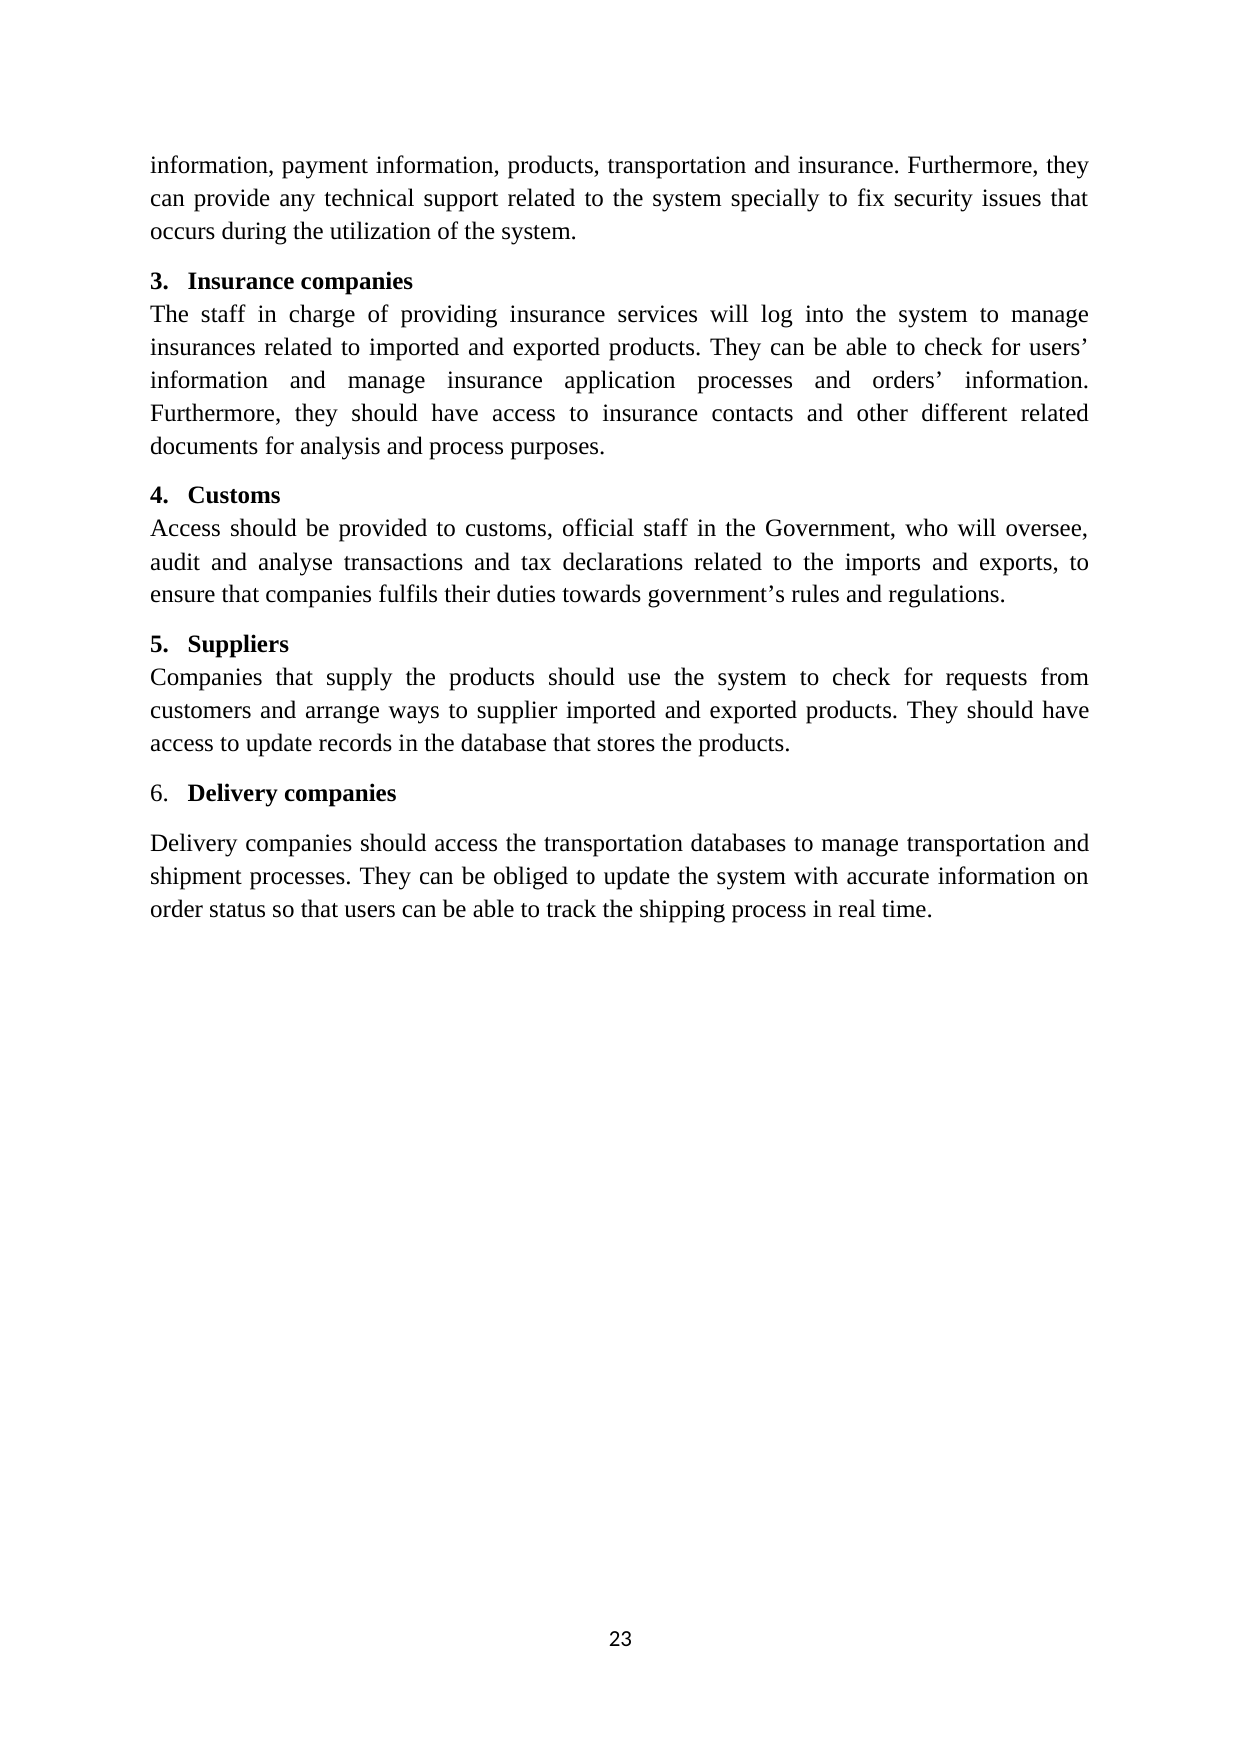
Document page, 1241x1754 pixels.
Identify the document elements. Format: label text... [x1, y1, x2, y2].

text Companies that supply the products should use the system to check for requests from customers and arrange ways to supplier imported and exported products. They should have access to update records in the database that stores the products. [150, 662, 1090, 757]
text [150, 150, 1090, 245]
list Customs [150, 481, 1090, 509]
text Delivery companies should access the transportation databases to manage transportation and shipment processes. They can be obliged to update the system with accurate information on order status so that users can be able to track the shipping process in real time. [150, 828, 1090, 922]
text Access should be provided to customs, official staff in the Government, who will oversee, audit and analyse transactions and tax declarations related to the imports and exports, to ensure that companies fulfils their duties towards government’s rules and regulations. [150, 513, 1090, 608]
list Delivery companies [150, 778, 1090, 807]
list Insurance companies [150, 266, 1090, 294]
list Suppliers [150, 629, 1090, 658]
text The staff in charge of providing insurance services will log into the system to manage insurances related to imported and exported products. They can be able to check for users’ information and manage insurance application processes and orders’ information. Furthermore, they should have access to insurance contacts and other different related documents for analysis and process purposes. [150, 299, 1090, 459]
